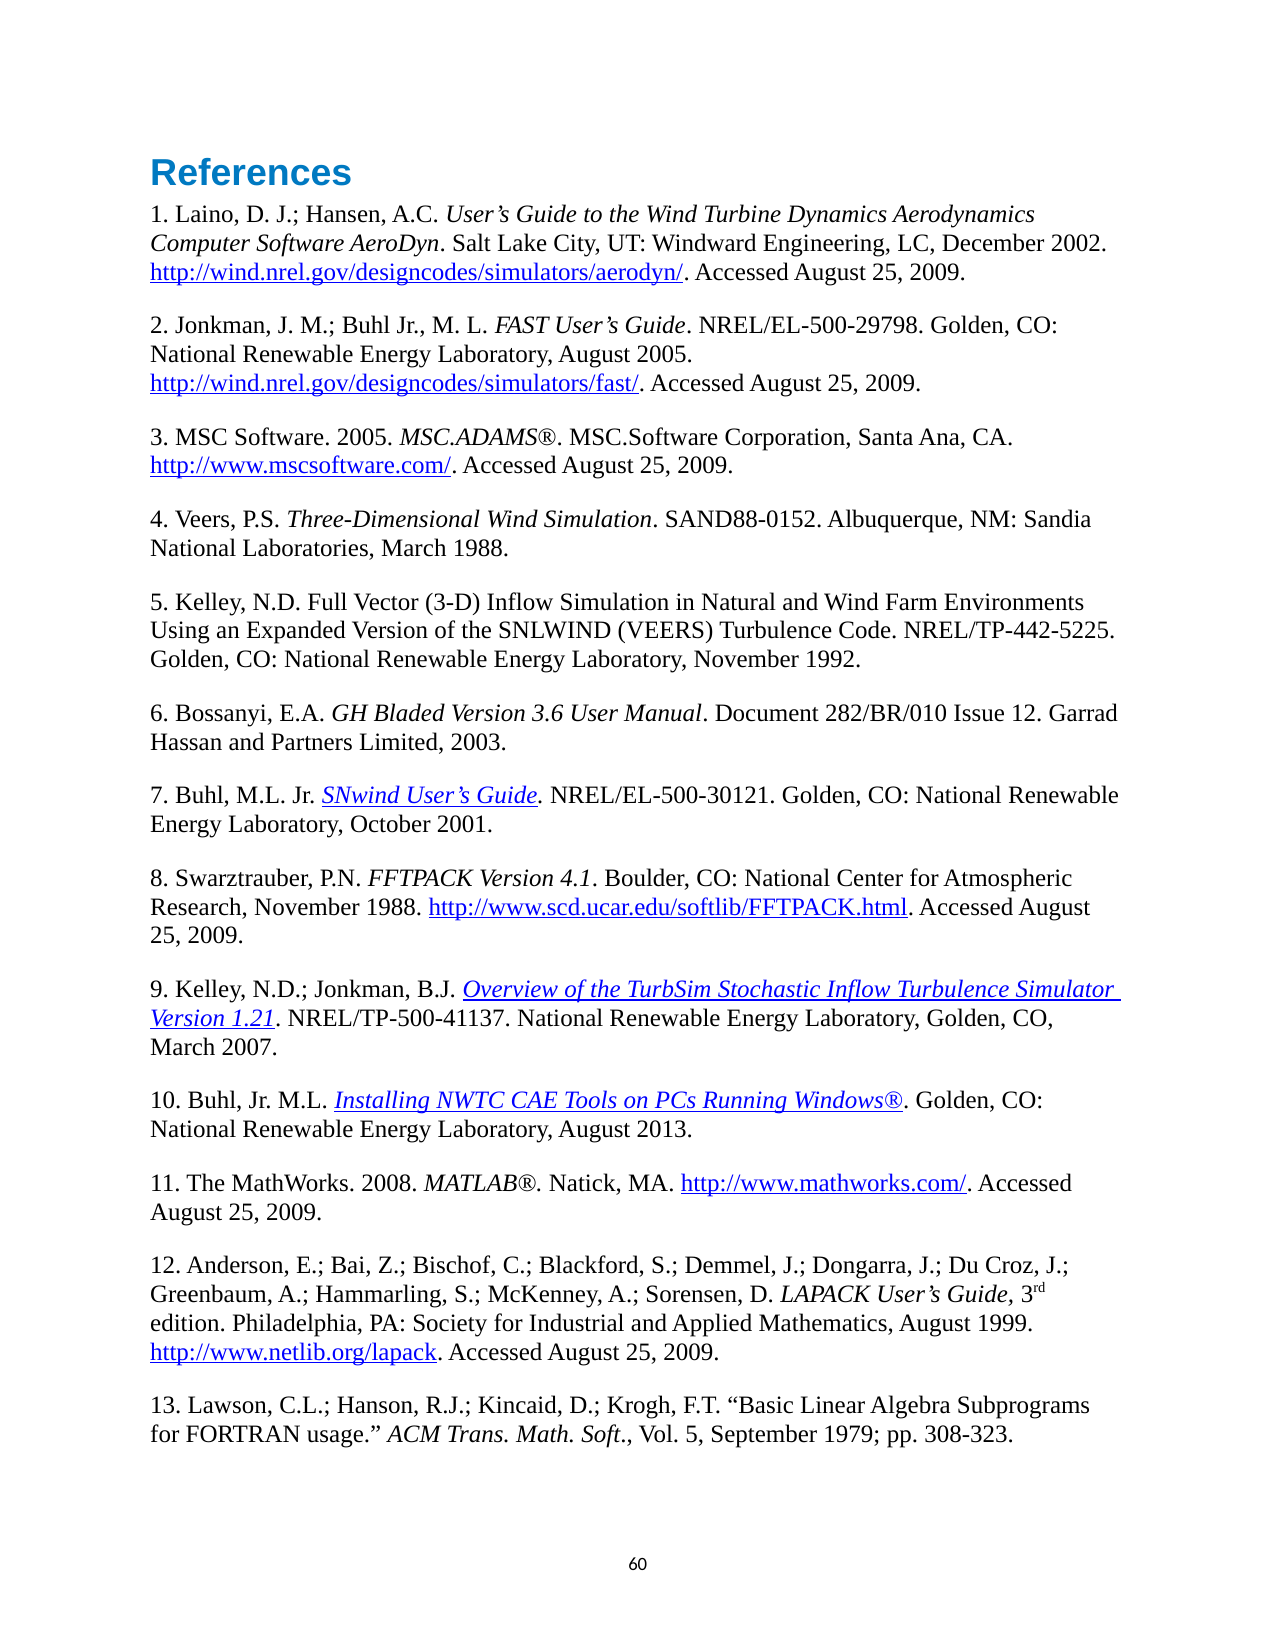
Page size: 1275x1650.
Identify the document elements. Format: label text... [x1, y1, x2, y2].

text 7. Buhl, M.L. Jr. SNwind User’s Guide. NREL/EL-500-30121. Golden, CO: National Renewable Energy Laboratory, October 2001. [150, 781, 1125, 838]
text 6. Bossanyi, E.A. GH Bladed Version 3.6 User Manual. Document 282/BR/010 Issue 12. Garrad Hassan and Partners Limited, 2003. [150, 698, 1125, 756]
text 9. Kelley, N.D.; Jonkman, B.J. Overview of the TurbSim Stochastic Inflow Turbulence Simulator Version 1.21. NREL/TP-500-41137. National Renewable Energy Laboratory, Golden, CO, March 2007. [150, 974, 1125, 1061]
text 11. The MathWorks. 2008. MATLAB®. Natick, MA. http://www.mathworks.com/. Accessed August 25, 2009. [150, 1168, 1125, 1226]
text References [150, 150, 1125, 193]
text 12. Anderson, E.; Bai, Z.; Bischof, C.; Blackford, S.; Demmel, J.; Dongarra, J.; Du Croz, J.; Greenbaum, A.; Hammarling, S.; McKenney, A.; Sorensen, D. LAPACK User’s Guide, 3rd edition. Philadelphia, PA: Society for Industrial and Applied Mathematics, August 1999. http://www.netlib.org/lapack. Accessed August 25, 2009. [150, 1251, 1125, 1366]
text 3. MSC Software. 2005. MSC.ADAMS®. MSC.Software Corporation, Santa Ana, CA. http://www.mscsoftware.com/. Accessed August 25, 2009. [150, 422, 1125, 479]
text 1. Laino, D. J.; Hansen, A.C. User’s Guide to the Wind Turbine Dynamics Aerodynamics Computer Software AeroDyn. Salt Lake City, UT: Windward Engineering, LC, December 2002. http://wind.nrel.gov/designcodes/simulators/aerodyn/. Accessed August 25, 2009. [150, 199, 1125, 286]
text 2. Jonkman, J. M.; Buhl Jr., M. L. FAST User’s Guide. NREL/EL-500-29798. Golden, CO: National Renewable Energy Laboratory, August 2005. http://wind.nrel.gov/designcodes/simulators/fast/. Accessed August 25, 2009. [150, 311, 1125, 397]
text 5. Kelley, N.D. Full Vector (3-D) Inflow Simulation in Natural and Wind Farm Environments Using an Expanded Version of the SNLWIND (VEERS) Turbulence Code. NREL/TP-442-5225. Golden, CO: National Renewable Energy Laboratory, November 1992. [150, 587, 1125, 673]
text 8. Swarztrauber, P.N. FFTPACK Version 4.1. Boulder, CO: National Center for Atmospheric Research, November 1988. http://www.scd.ucar.edu/softlib/FFTPACK.html. Accessed August 25, 2009. [150, 863, 1125, 949]
text 10. Buhl, Jr. M.L. Installing NWTC CAE Tools on PCs Running Windows®. Golden, CO: National Renewable Energy Laboratory, August 2013. [150, 1086, 1125, 1143]
text 4. Veers, P.S. Three-Dimensional Wind Simulation. SAND88-0152. Albuquerque, NM: Sandia National Laboratories, March 1988. [150, 504, 1125, 562]
text 13. Lawson, C.L.; Hanson, R.J.; Kincaid, D.; Krogh, F.T. “Basic Linear Algebra Subprograms for FORTRAN usage.” ACM Trans. Math. Soft., Vol. 5, September 1979; pp. 308-323. [150, 1391, 1125, 1448]
